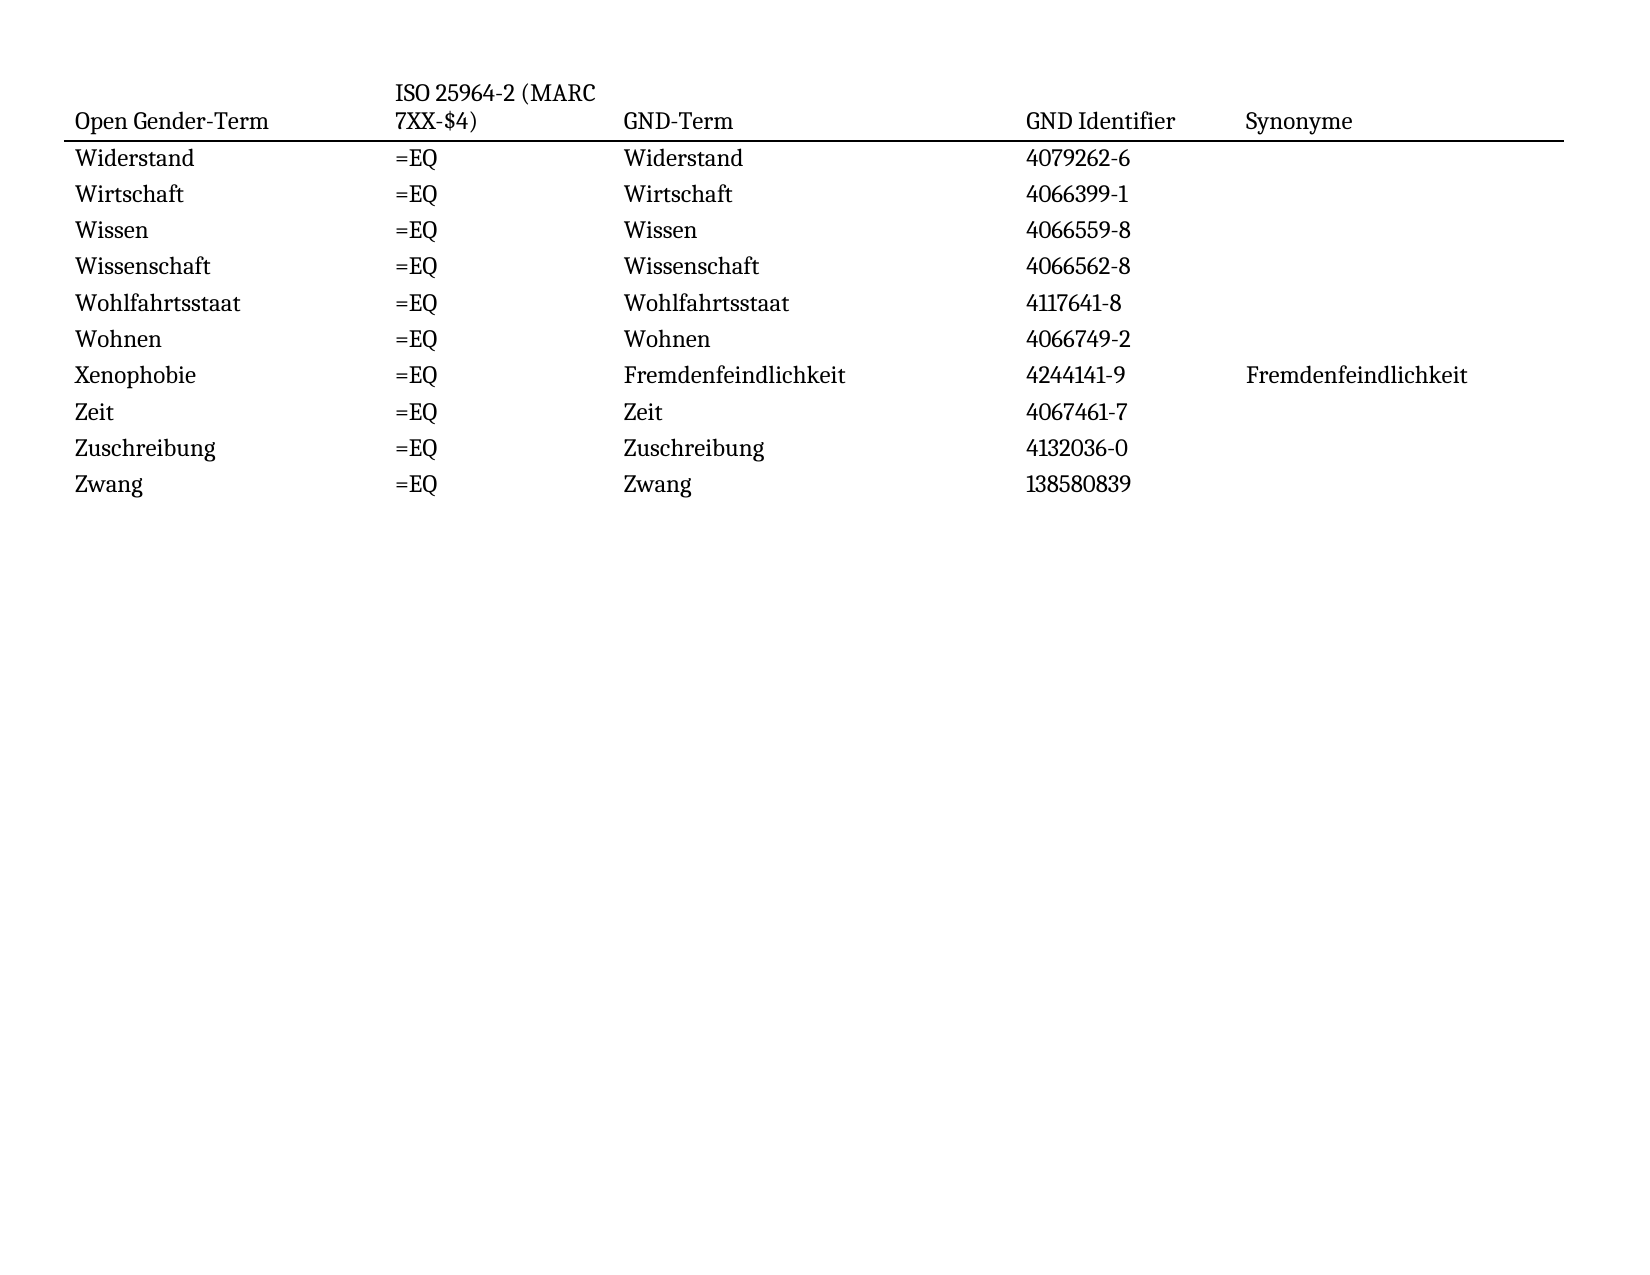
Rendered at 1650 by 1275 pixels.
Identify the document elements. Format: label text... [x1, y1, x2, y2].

table_header Open Gender-Term [64, 75, 384, 140]
table_header GND-Term [613, 75, 1015, 140]
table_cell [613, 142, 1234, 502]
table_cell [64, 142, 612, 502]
table_header ISO 25964-2 (MARC 7XX-$4) [384, 75, 612, 140]
table_header Synonyme [1235, 75, 1564, 140]
table_header GND Identifier [1015, 75, 1234, 140]
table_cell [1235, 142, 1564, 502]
